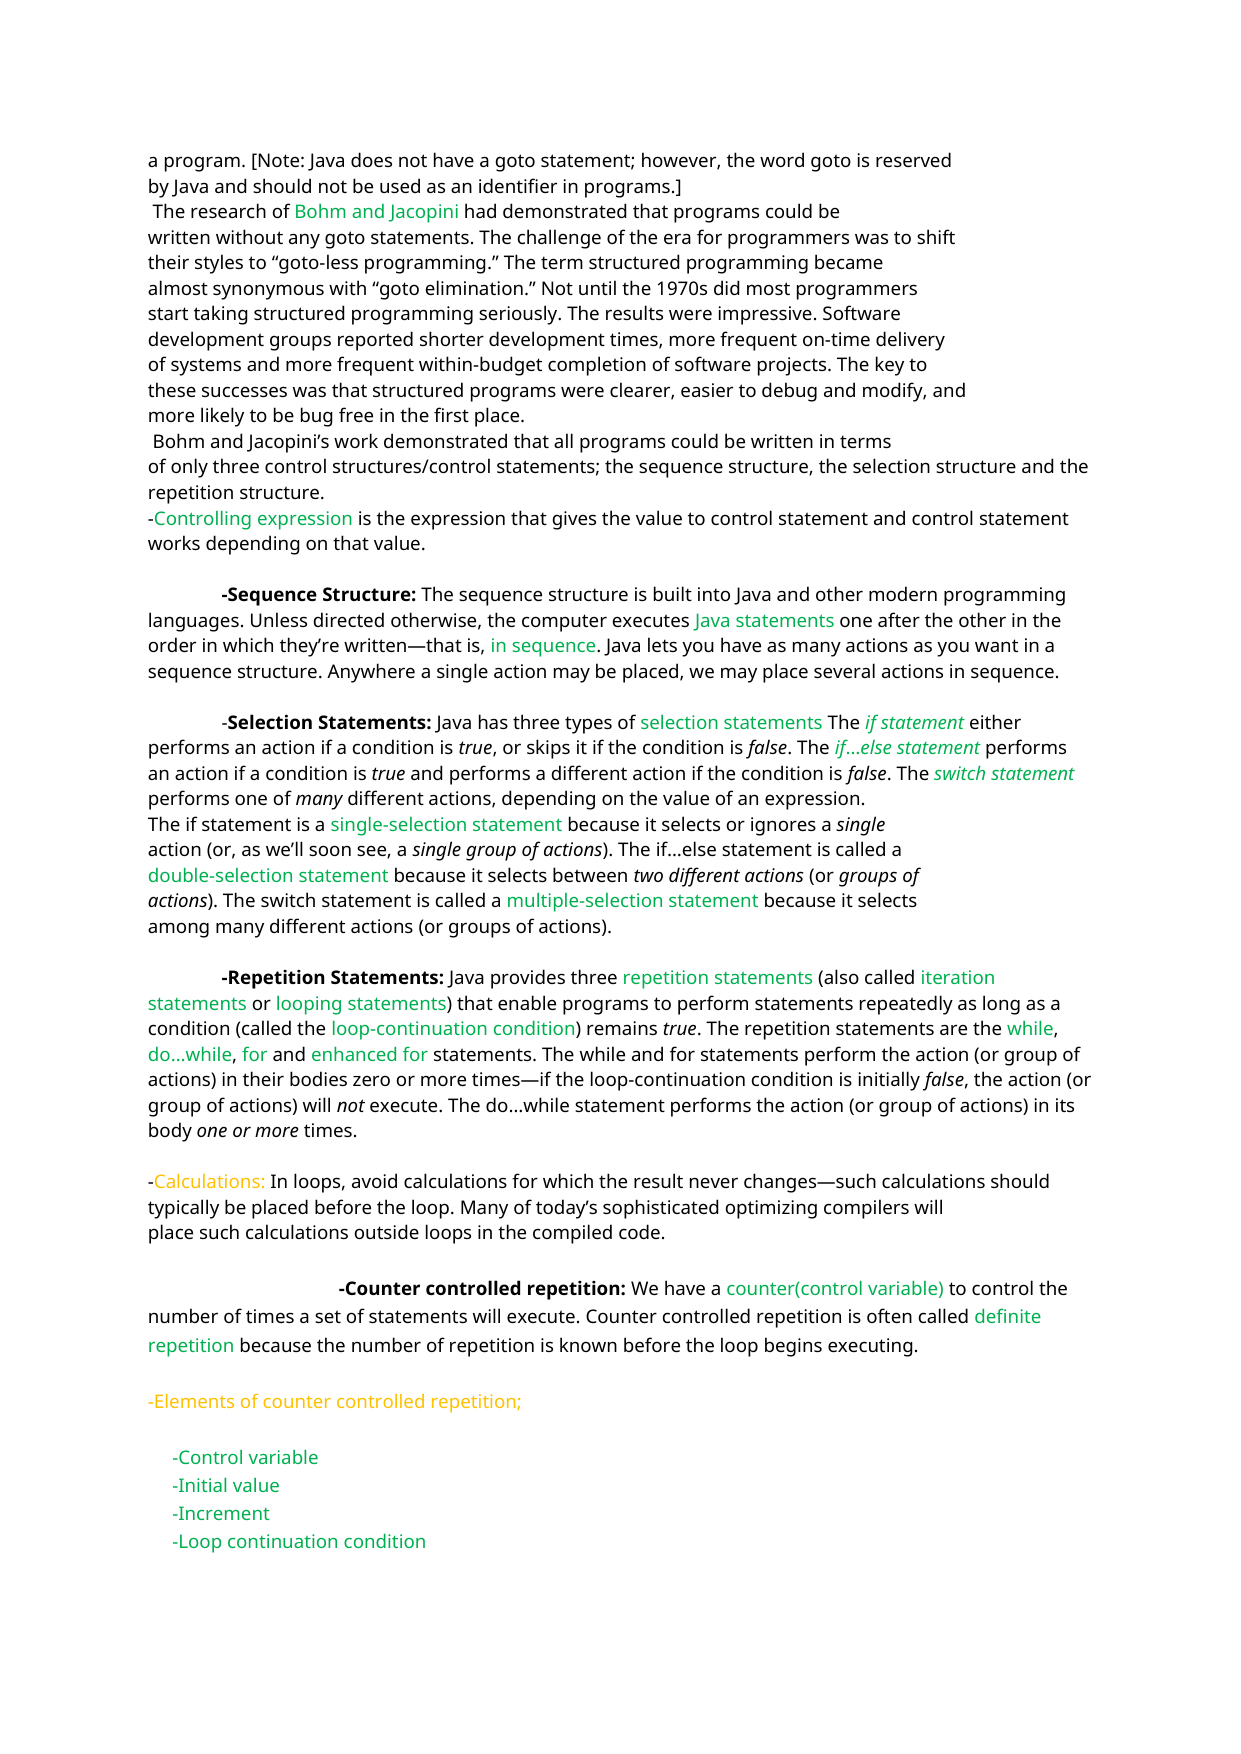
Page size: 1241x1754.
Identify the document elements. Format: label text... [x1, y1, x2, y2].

text these successes was that structured programs were clearer, easier to debug and modify, and [148, 377, 1093, 403]
text of only three control structures/control statements; the sequence structure, the selection structure and the repetition structure. -Controlling expression is the expression that gives the value to control statement and control statement works depending on that value. [148, 454, 1093, 556]
text -Control variable [148, 1442, 1093, 1470]
text development groups reported shorter development times, more frequent on-time delivery [148, 326, 1093, 352]
text The if statement is a single-selection statement because it selects or ignores a single [148, 811, 1093, 837]
text -Increment [148, 1498, 1093, 1526]
text -Selection Statements: Java has three types of selection statements The if statement either performs an action if a condition is true, or skips it if the condition is false. The if…else statement performs an action if a condition is true and performs a different action if the condition is false. The switch statement performs one of many different actions, depending on the value of an expression. [148, 709, 1093, 811]
text action (or, as we’ll soon see, a single group of actions). The if…else statement is called a [148, 837, 1093, 862]
text almost synonymous with “goto elimination.” Not until the 1970s did most programmers [148, 275, 1093, 301]
text among many different actions (or groups of actions). [148, 913, 1093, 939]
text of systems and more frequent within-budget completion of software projects. The key to [148, 352, 1093, 377]
text more likely to be bug free in the first place. [148, 403, 1093, 428]
text written without any goto statements. The challenge of the era for programmers was to shift [148, 224, 1093, 250]
text place such calculations outside loops in the compiled code. [148, 1219, 1093, 1245]
text a program. [Note: Java does not have a goto statement; however, the word goto is reserved [148, 148, 1093, 173]
text by Java and should not be used as an identifier in programs.] [148, 173, 1093, 199]
text start taking structured programming seriously. The results were impressive. Software [148, 301, 1093, 326]
text The research of Bohm and Jacopini had demonstrated that programs could be [148, 199, 1093, 224]
text -Initial value [148, 1470, 1093, 1498]
text -Counter controlled repetition: We have a counter(control variable) to control the number of times a set of statements will execute. Counter controlled repetition is often called definite repetition because the number of repetition is known before the loop begins executing. [148, 1273, 1093, 1357]
text their styles to “goto-less programming.” The term structured programming became [148, 250, 1093, 275]
text -Sequence Structure: The sequence structure is built into Java and other modern programming languages. Unless directed otherwise, the computer executes Java statements one after the other in the order in which they’re written—that is, in sequence. Java lets you have as many actions as you want in a sequence structure. Anywhere a single action may be placed, we may place several actions in sequence. [148, 581, 1093, 683]
text -Calculations: In loops, avoid calculations for which the result never changes—such calculations should typically be placed before the loop. Many of today’s sophisticated optimizing compilers will [148, 1168, 1093, 1219]
text -Loop continuation condition [148, 1526, 1093, 1554]
text actions). The switch statement is called a multiple-selection statement because it selects [148, 888, 1093, 913]
text -Repetition Statements: Java provides three repetition statements (also called iteration statements or looping statements) that enable programs to perform statements repeatedly as long as a condition (called the loop-continuation condition) remains true. The repetition statements are the while, do…while, for and enhanced for statements. The while and for statements perform the action (or group of actions) in their bodies zero or more times—if the loop-continuation condition is initially false, the action (or group of actions) will not execute. The do…while statement performs the action (or group of actions) in its body one or more times. [148, 964, 1093, 1143]
text -Elements of counter controlled repetition; [148, 1386, 1093, 1414]
text Bohm and Jacopini’s work demonstrated that all programs could be written in terms [148, 428, 1093, 454]
text double-selection statement because it selects between two different actions (or groups of [148, 862, 1093, 888]
